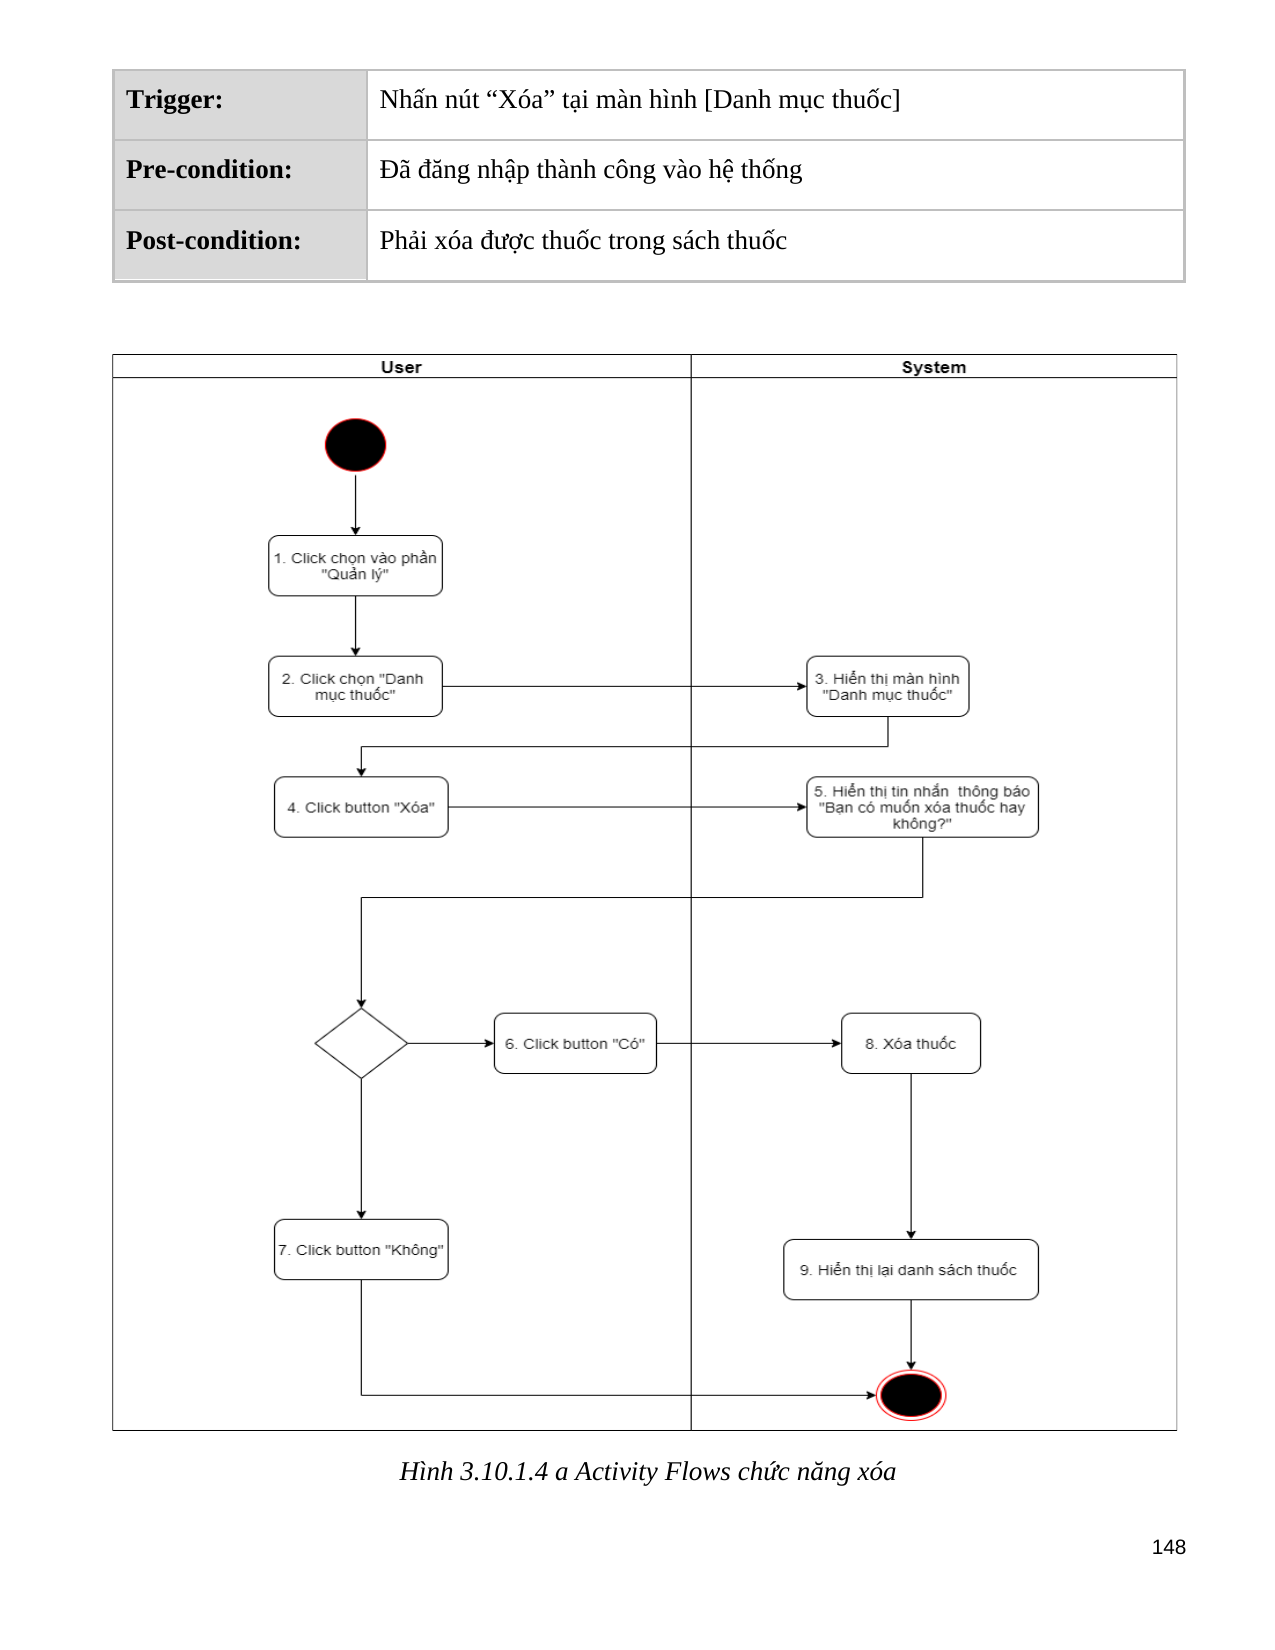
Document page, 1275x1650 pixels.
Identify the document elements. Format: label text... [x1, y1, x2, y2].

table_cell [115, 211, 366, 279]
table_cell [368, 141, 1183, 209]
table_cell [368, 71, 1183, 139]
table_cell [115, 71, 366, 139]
picture [112, 354, 1178, 1431]
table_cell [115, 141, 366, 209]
text Hình 3.10.1.4 a Activity Flows chức năng xóa [112, 1455, 1186, 1486]
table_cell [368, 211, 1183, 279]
